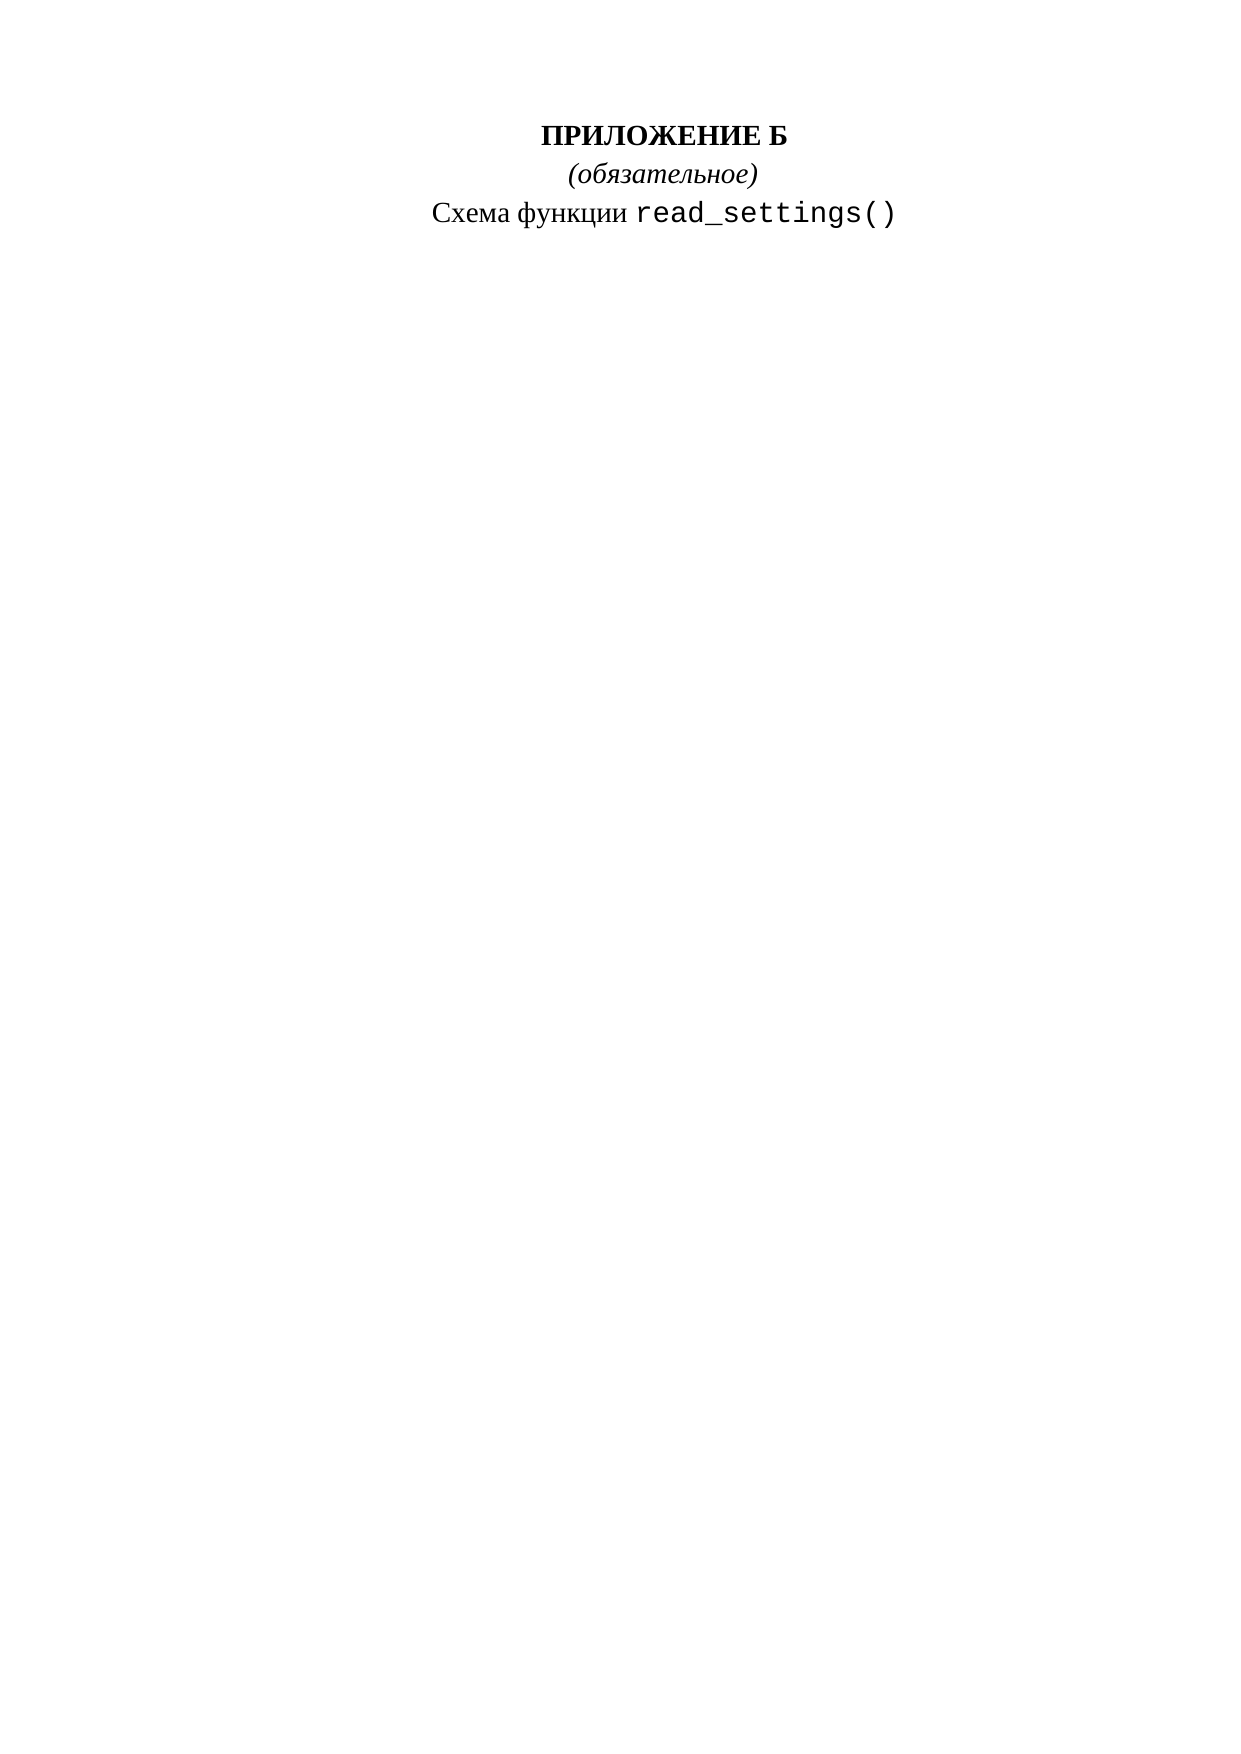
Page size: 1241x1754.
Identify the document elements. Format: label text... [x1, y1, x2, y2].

text (обязательное) [177, 157, 1152, 190]
subtitle ПРИЛОЖЕНИЕ Б [177, 118, 1152, 152]
text Схема функции read_settings() [177, 195, 1152, 231]
